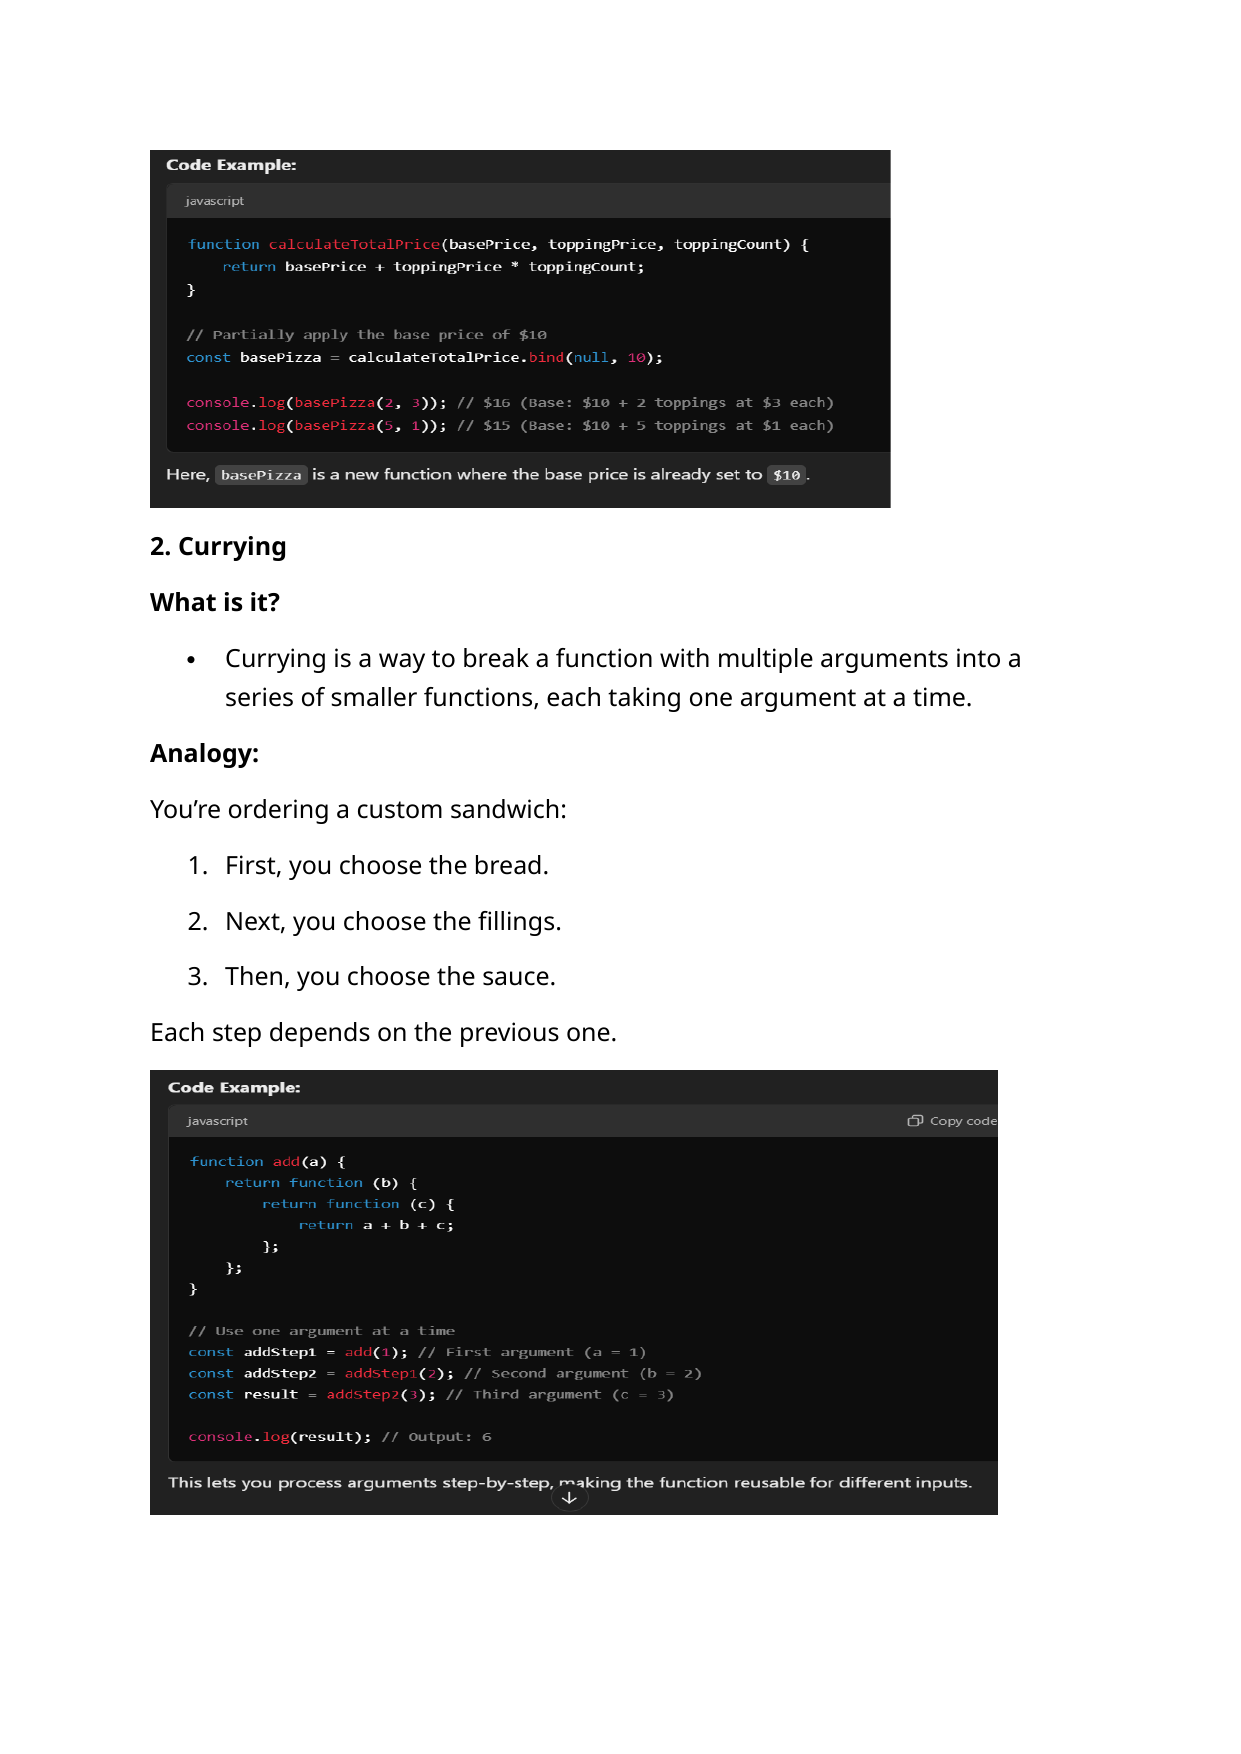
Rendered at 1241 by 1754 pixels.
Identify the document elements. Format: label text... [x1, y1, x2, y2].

picture [150, 1070, 998, 1515]
picture [150, 150, 891, 508]
text You’re ordering a custom sandwich: [150, 792, 1090, 826]
text 2. Currying [150, 529, 1090, 563]
list Currying is a way to break a function with multiple arguments into a series of smaller functions, each taking one argument at a time. [187, 641, 1090, 714]
list First, you choose the bread. [187, 847, 1090, 881]
text Each step depends on the previous one. [150, 1015, 1090, 1049]
list Then, you choose the sauce. [187, 959, 1090, 993]
list Next, you choose the fillings. [187, 903, 1090, 937]
text Analogy: [150, 736, 1090, 770]
text What is it? [150, 585, 1090, 619]
